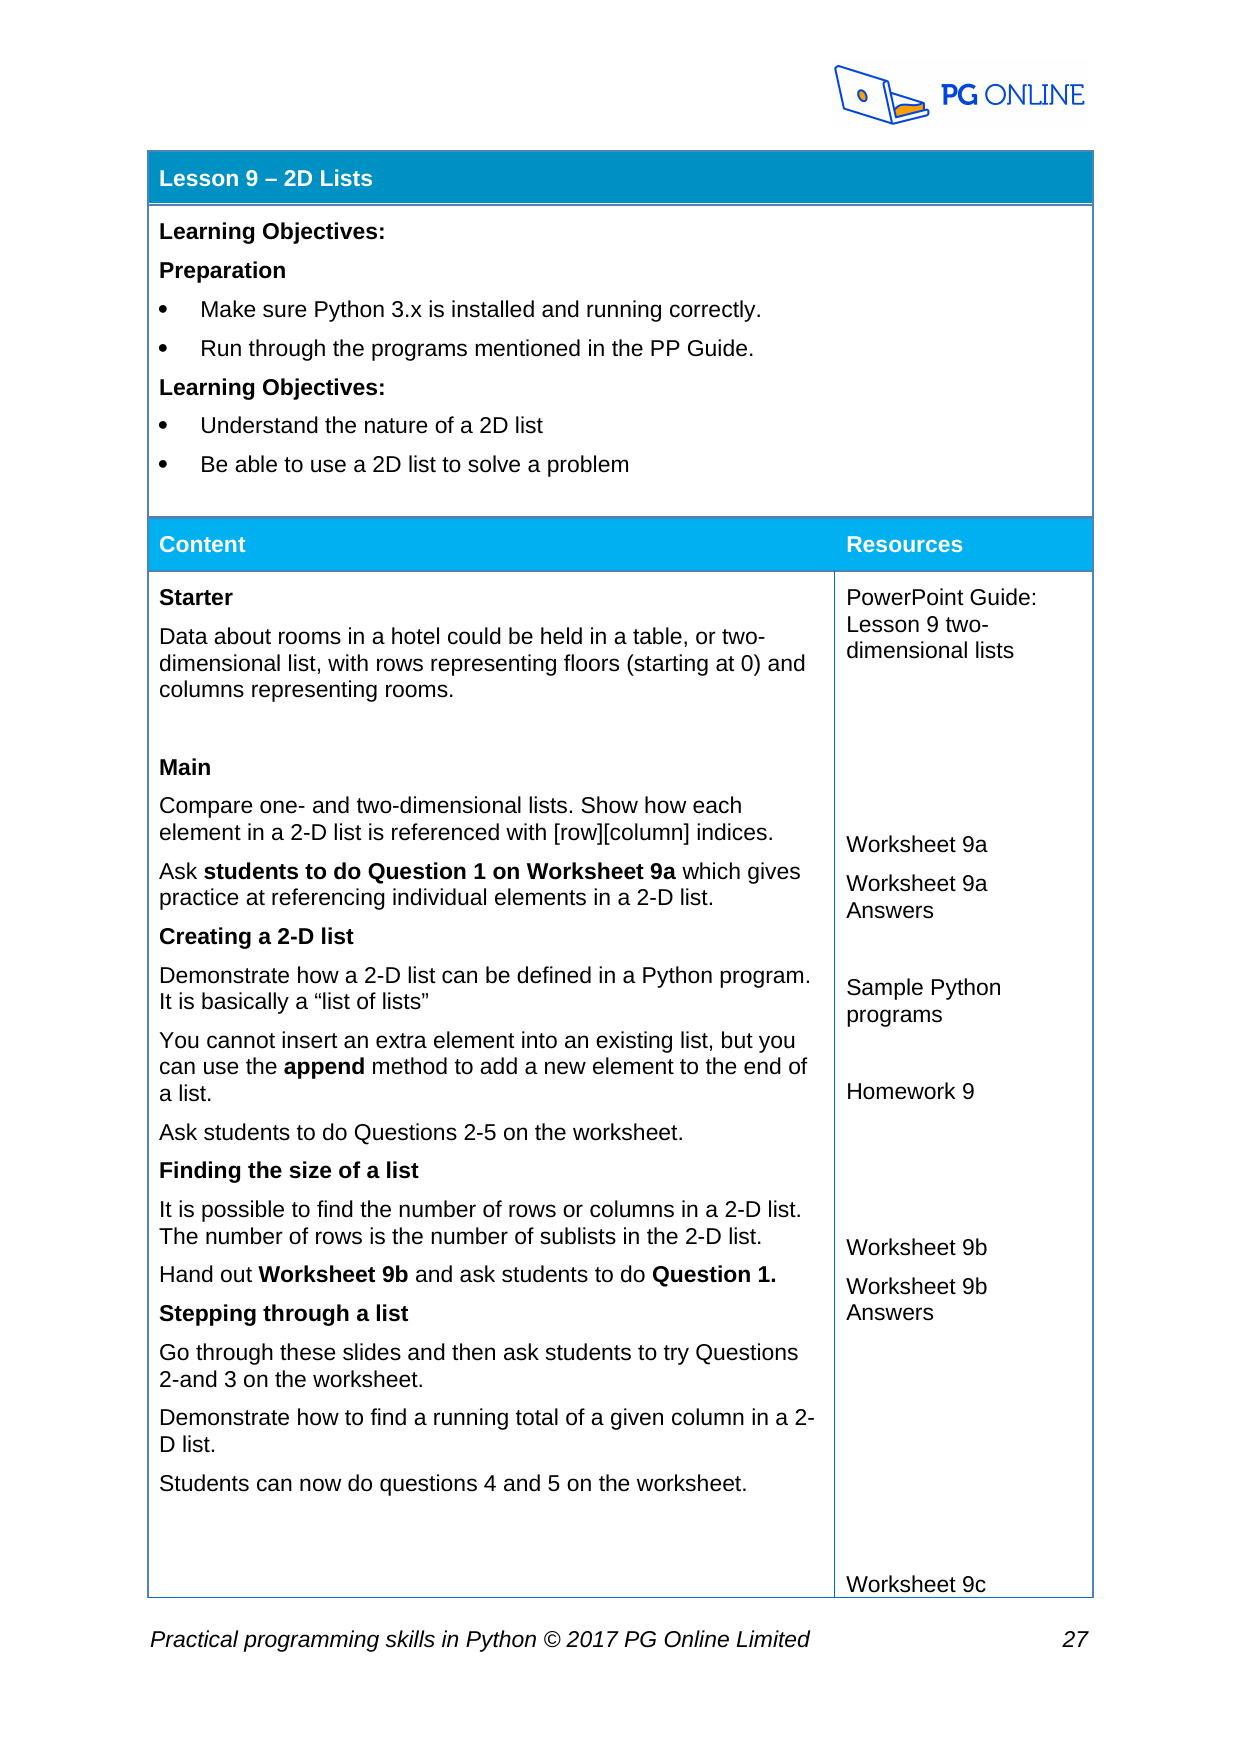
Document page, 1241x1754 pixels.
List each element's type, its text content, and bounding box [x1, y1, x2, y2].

table_cell Content [149, 519, 835, 570]
table_cell Learning Objectives: Preparation Make sure Python 3.x is installed and running correctly. Run through the programs mentioned in the PP Guide. Learning Objectives: Understand the nature of a 2D list Be able to use a 2D list to solve a problem [149, 206, 1092, 516]
picture [830, 59, 1091, 127]
table_header Lesson 9 – 2D Lists [149, 152, 1092, 203]
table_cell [835, 572, 1092, 1597]
table_cell Resources [835, 519, 1092, 570]
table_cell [149, 572, 834, 1597]
